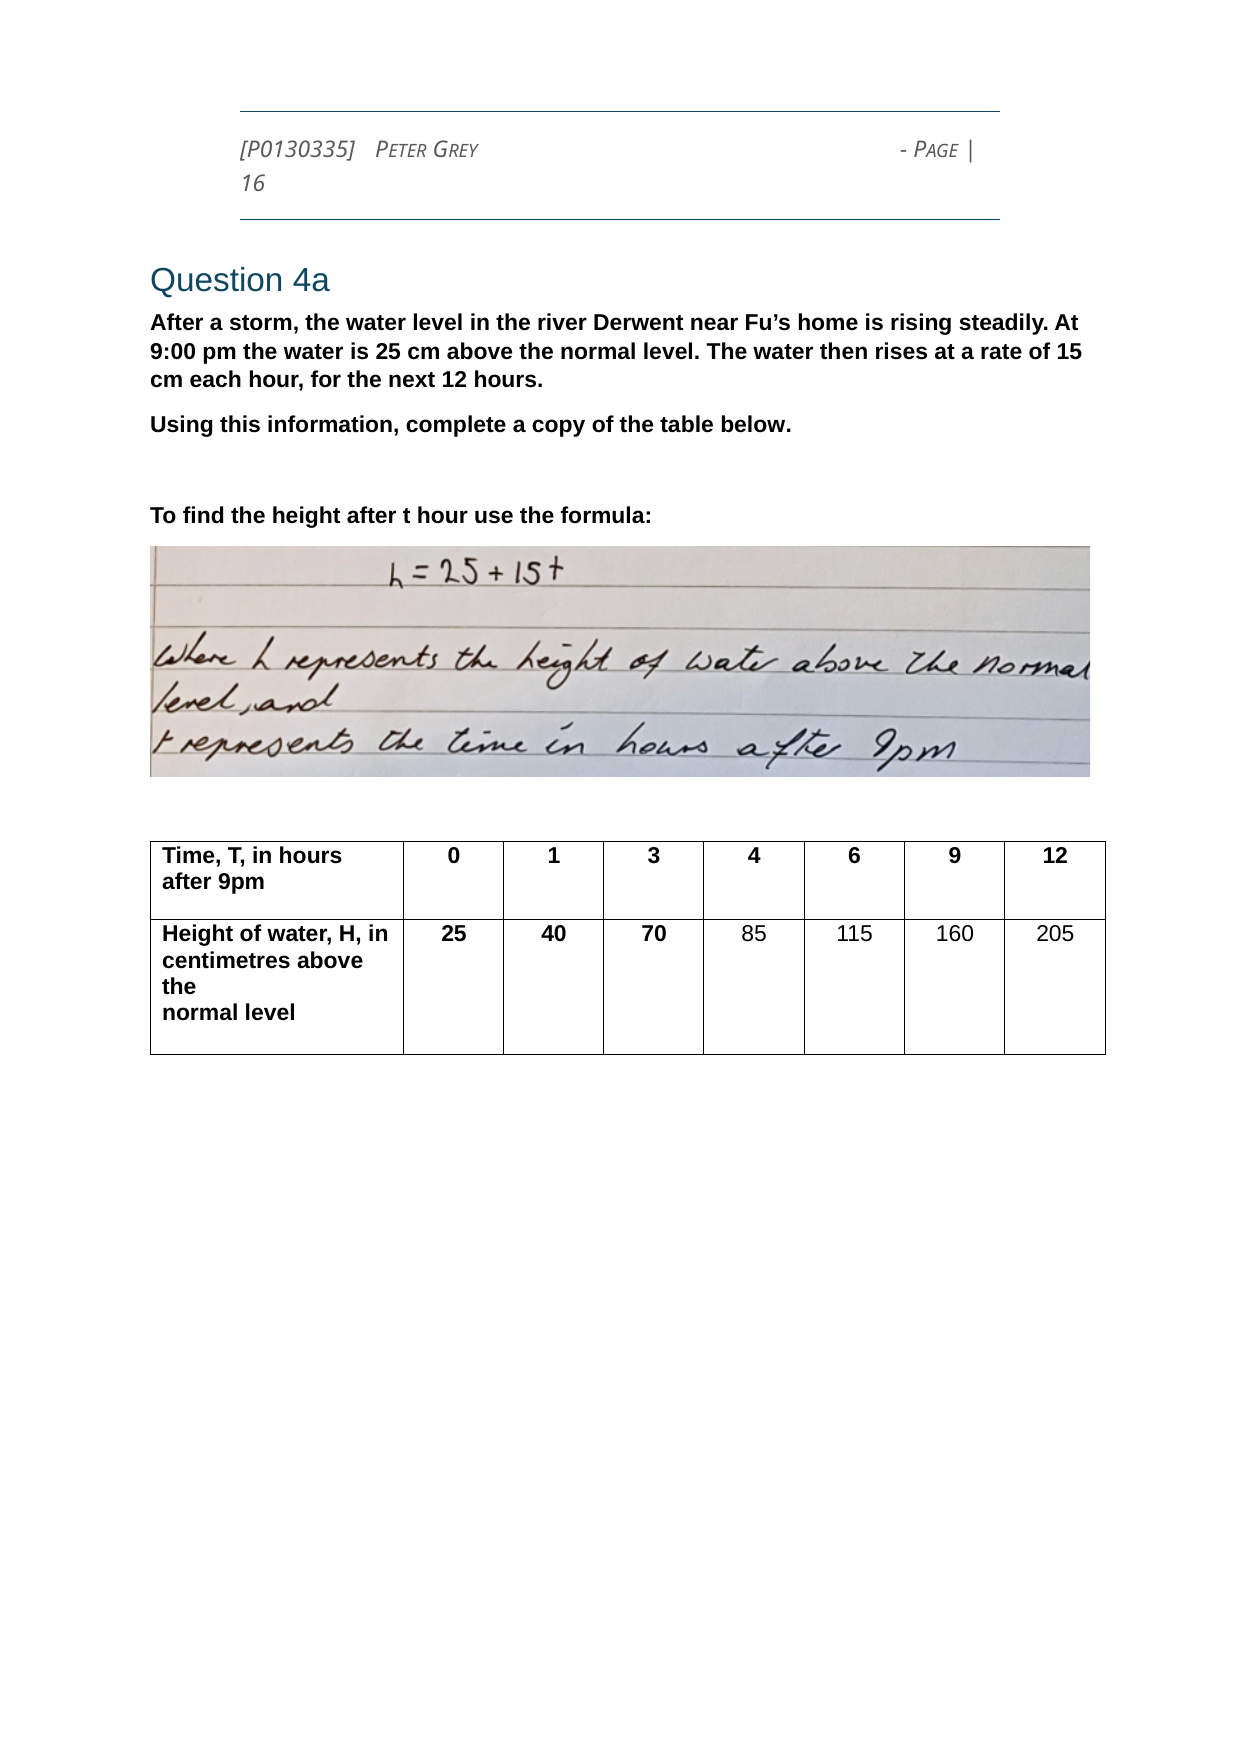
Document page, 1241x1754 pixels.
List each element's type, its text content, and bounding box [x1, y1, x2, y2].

table_cell 160 [905, 920, 1004, 1054]
table_cell Height of water, H, in centimetres above the normal level [151, 920, 403, 1054]
table_header 3 [604, 842, 703, 919]
table_header Time, T, in hours after 9pm [151, 842, 403, 919]
table_cell 85 [704, 920, 804, 1054]
table_cell 115 [805, 920, 904, 1054]
table_cell 205 [1005, 920, 1105, 1054]
picture [150, 546, 1091, 777]
subtitle Question 4a [150, 259, 1090, 298]
text After a storm, the water level in the river Derwent near Fu’s home is rising steadily. At 9:00 pm the water is 25 cm above the normal level. The water then rises at a rate of 15 cm each hour, for the next 12 hours. [150, 309, 1090, 393]
table_cell 70 [604, 920, 703, 1054]
table_header 4 [704, 842, 804, 919]
table_header 12 [1005, 842, 1105, 919]
table_header 6 [805, 842, 904, 919]
text To find the height after t hour use the formula: [150, 502, 1090, 528]
table_header 9 [905, 842, 1004, 919]
table_header 1 [504, 842, 603, 919]
table_cell 25 [404, 920, 503, 1054]
text Using this information, complete a copy of the table below. [150, 411, 1090, 438]
table_cell 40 [504, 920, 603, 1054]
table_header 0 [404, 842, 503, 919]
